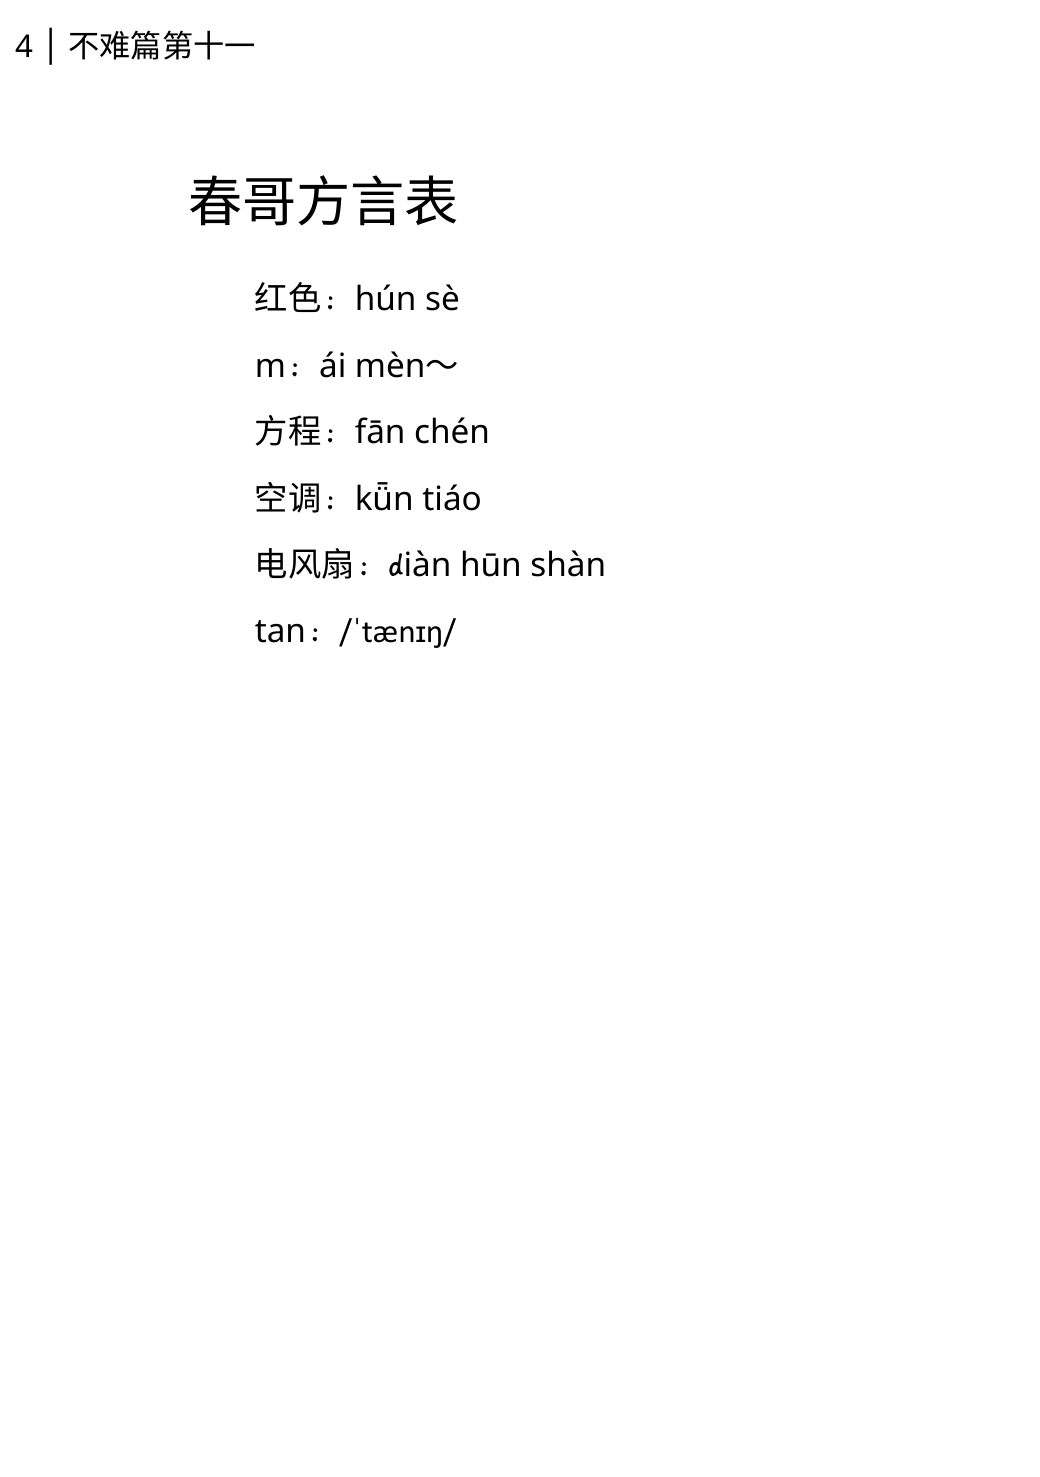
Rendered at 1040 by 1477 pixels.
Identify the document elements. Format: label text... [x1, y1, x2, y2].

text 春哥方言表 [188, 166, 852, 233]
text 方程：fān chén [188, 399, 852, 466]
text tan：/ˈtænɪŋ/ [188, 599, 852, 665]
text m：ái mèn～ [188, 333, 852, 399]
text 空调：kǖn tiáo [188, 466, 852, 532]
text 电风扇：diàn hūn shàn [188, 532, 852, 599]
text 红色：hún sè [188, 266, 852, 333]
